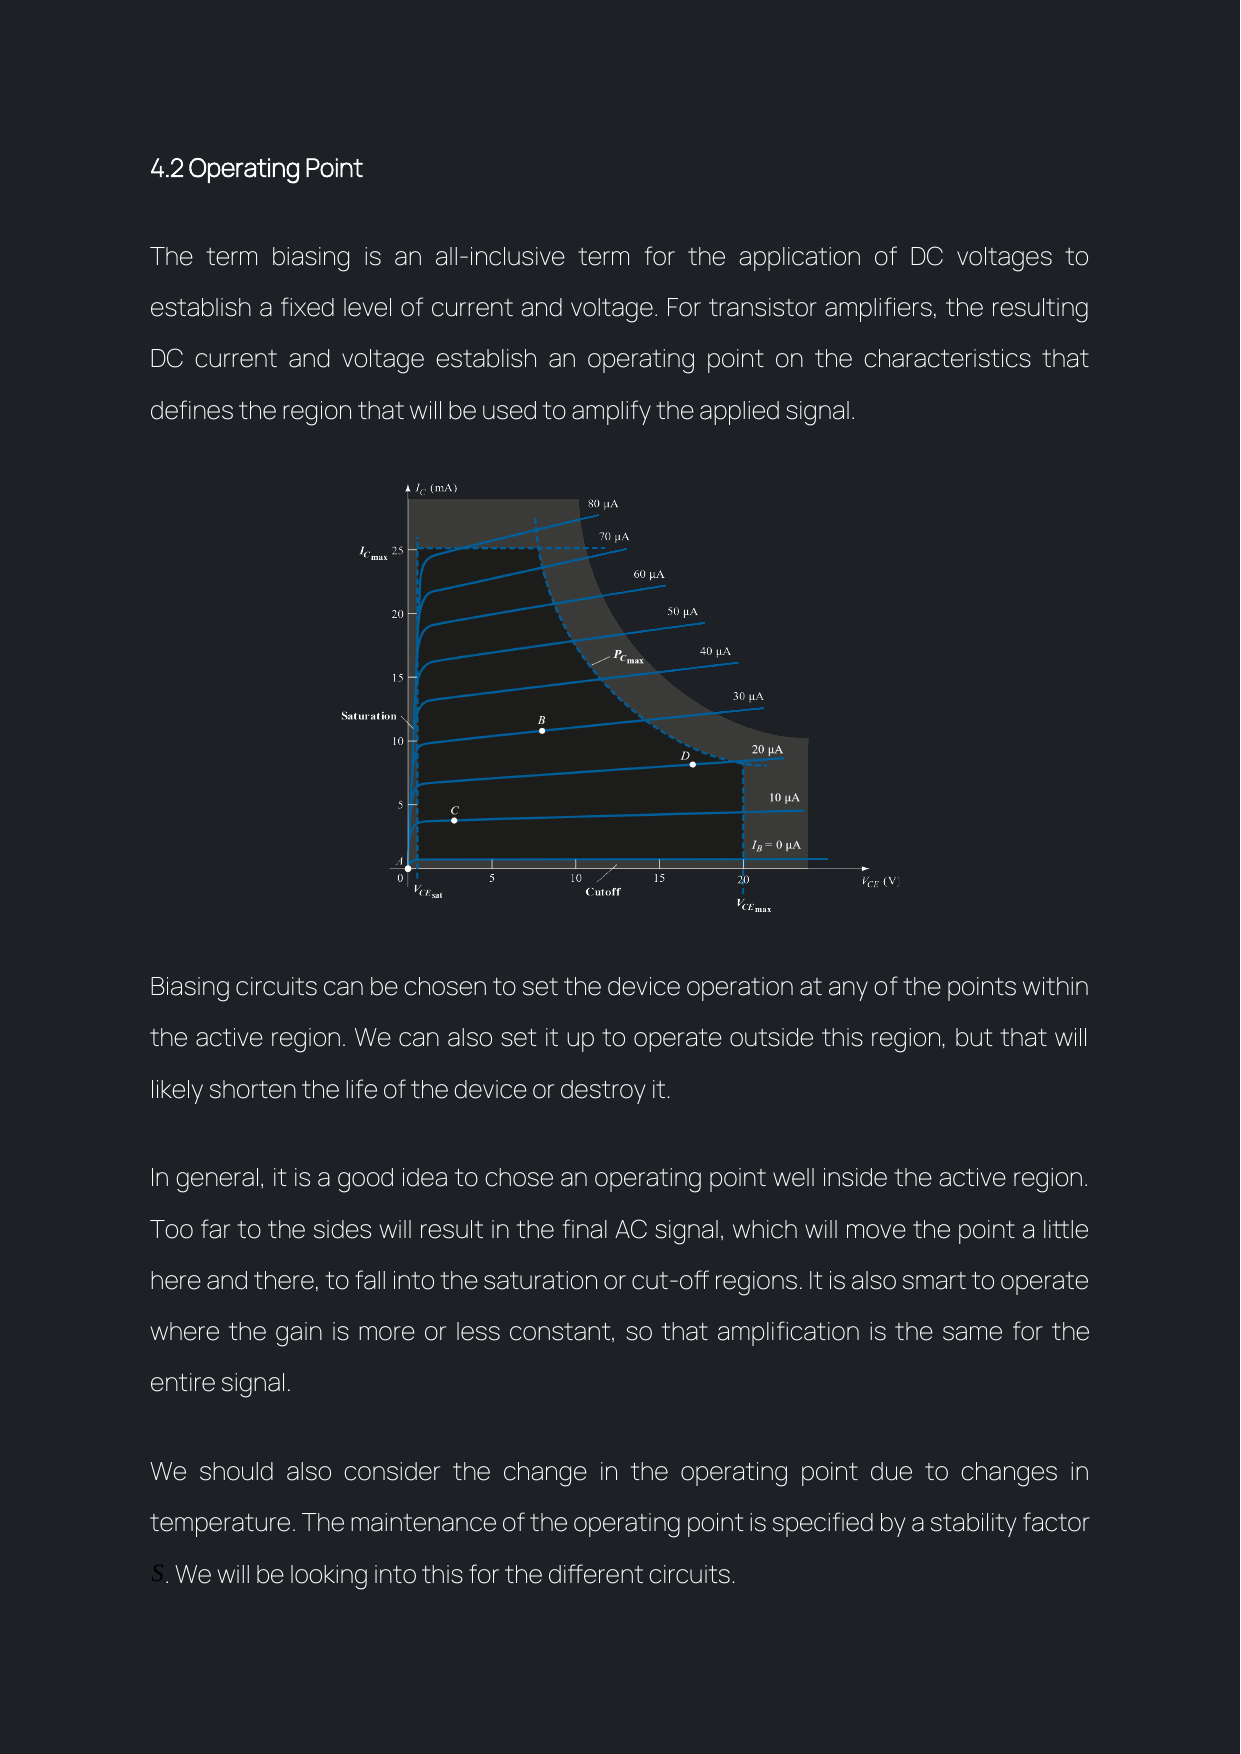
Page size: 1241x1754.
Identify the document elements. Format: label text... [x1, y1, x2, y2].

text Biasing circuits can be chosen to set the device operation at any of the points within the active region. We can also set it up to operate outside this region, but that will likely shorten the life of the device or destroy it. [150, 969, 1090, 1106]
text The term biasing is an all-inclusive term for the application of DC voltages to establish a fixed level of current and voltage. For transistor amplifiers, the resulting DC current and voltage establish an operating point on the characteristics that defines the region that will be used to amplify the applied signal. [150, 239, 1090, 427]
text We should also consider the change in the operating point due to changes in temperature. The maintenance of the operating point is specified by a stability factor . We will be looking into this for the different circuits. [150, 1454, 1090, 1591]
text In general, it is a good idea to chose an operating point well inside the active region. Too far to the sides will result in the final AC signal, which will move the point a little here and there, to fall into the saturation or cut-off regions. It is also smart to operate where the gain is more or less constant, so that amplification is the same for the entire signal. [150, 1160, 1090, 1399]
subtitle 4.2 Operating Point [150, 150, 1090, 184]
picture [341, 481, 900, 915]
